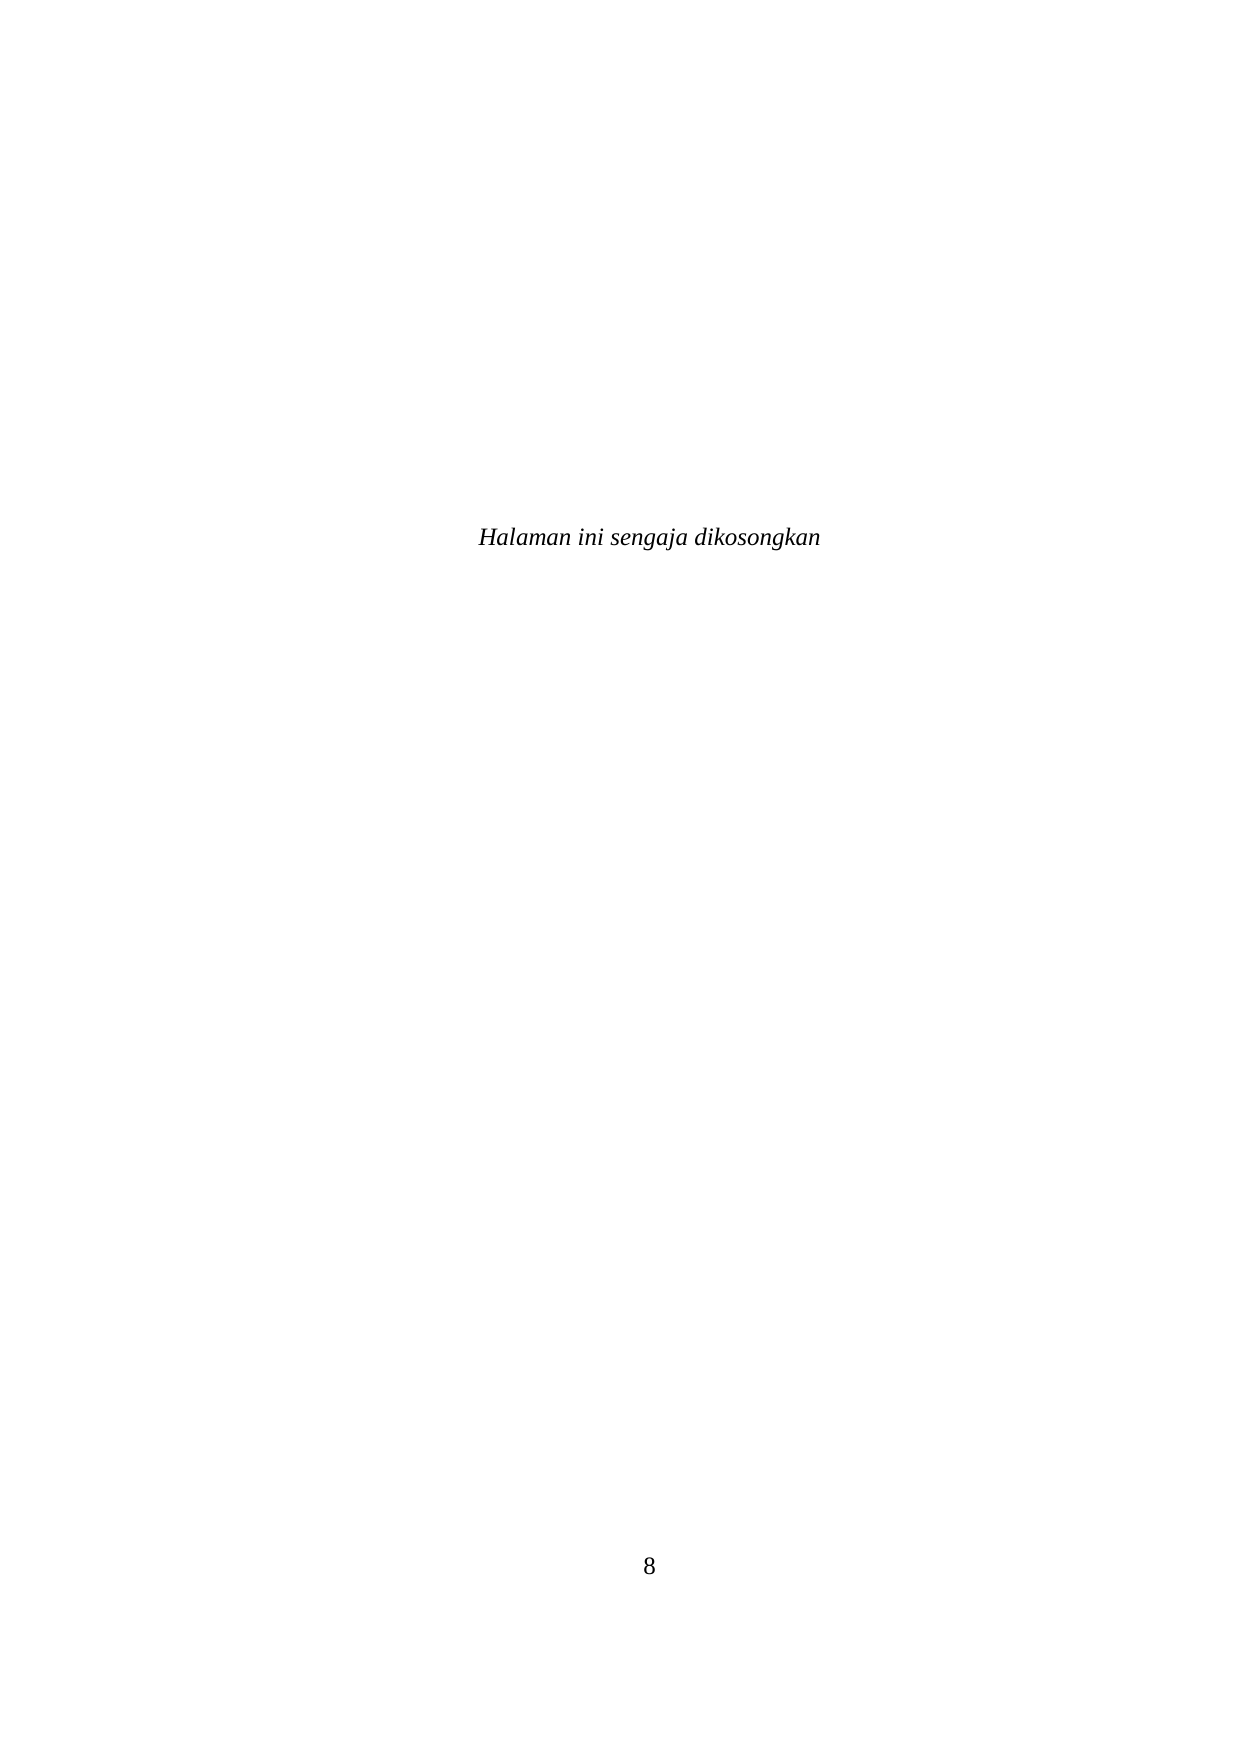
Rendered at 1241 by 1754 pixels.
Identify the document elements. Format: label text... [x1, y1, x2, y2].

text Halaman ini sengaja dikosongkan [235, 522, 1063, 551]
